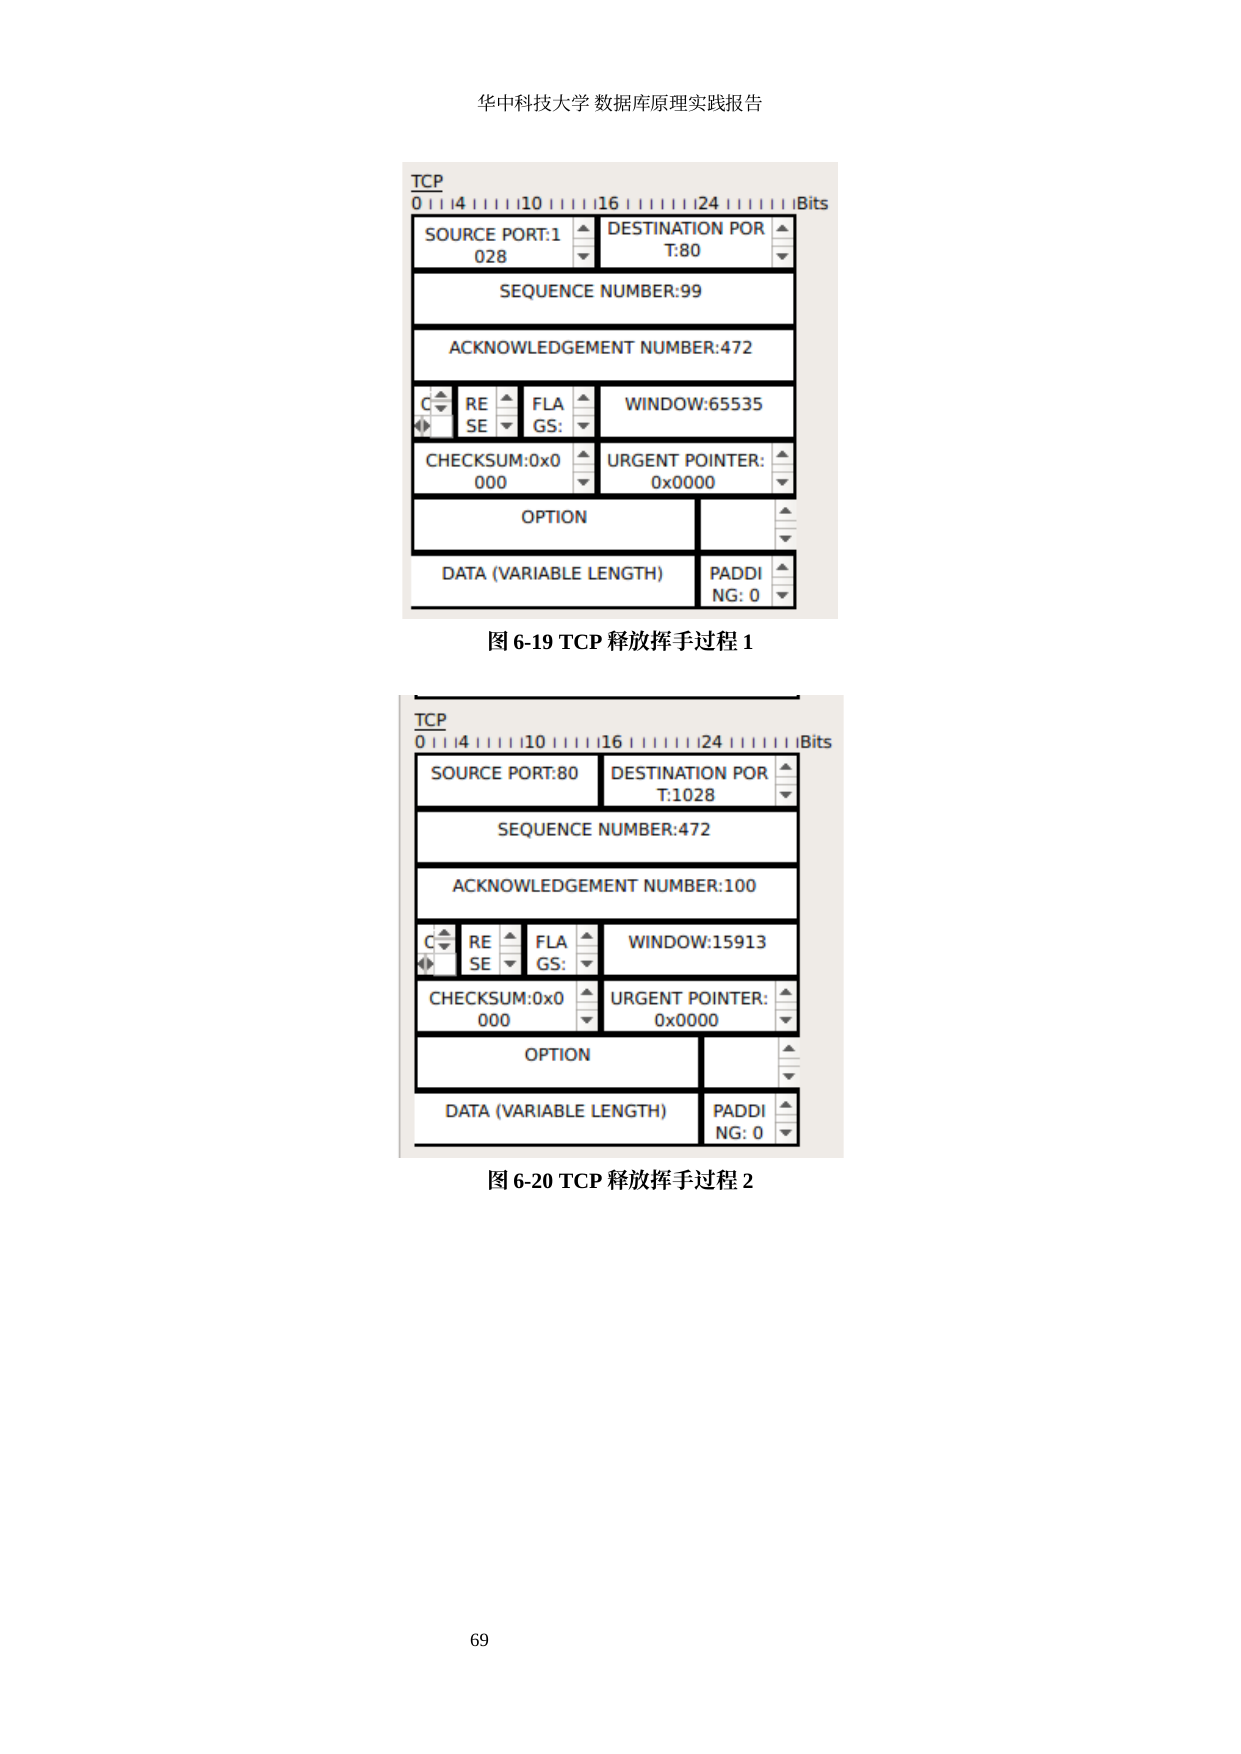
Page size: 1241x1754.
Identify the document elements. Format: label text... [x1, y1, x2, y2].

text 图6-19 TCP释放挥手过程1 [187, 624, 1053, 656]
picture [396, 695, 844, 1158]
picture [402, 162, 838, 619]
text 图6-20 TCP释放挥手过程2 [187, 1164, 1053, 1195]
